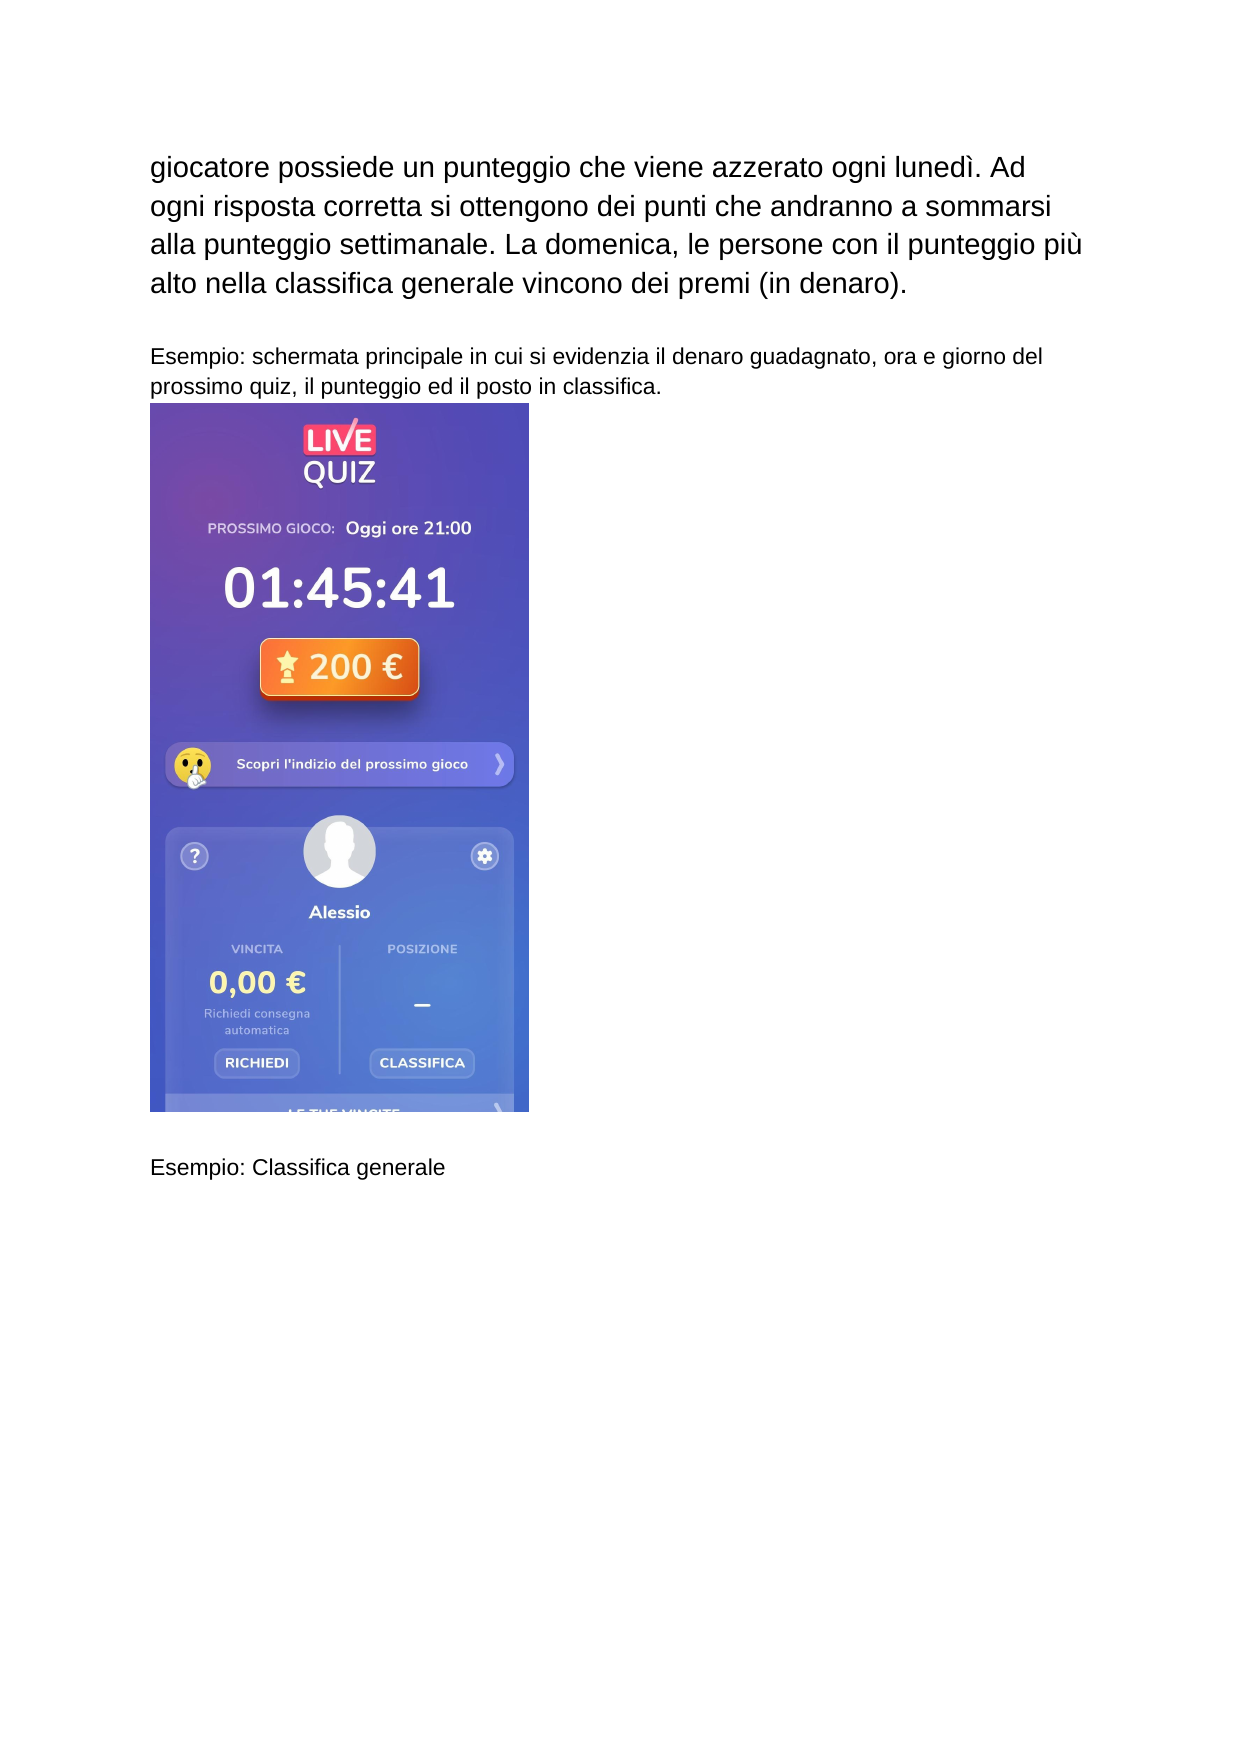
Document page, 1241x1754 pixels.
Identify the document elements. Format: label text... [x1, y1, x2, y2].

text Esempio: Classifica generale [150, 1154, 1090, 1181]
picture [150, 403, 529, 1112]
text Esempio: schermata principale in cui si evidenzia il denaro guadagnato, ora e giorno del prossimo quiz, il punteggio ed il posto in classifica. [150, 343, 1090, 399]
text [150, 150, 1090, 299]
